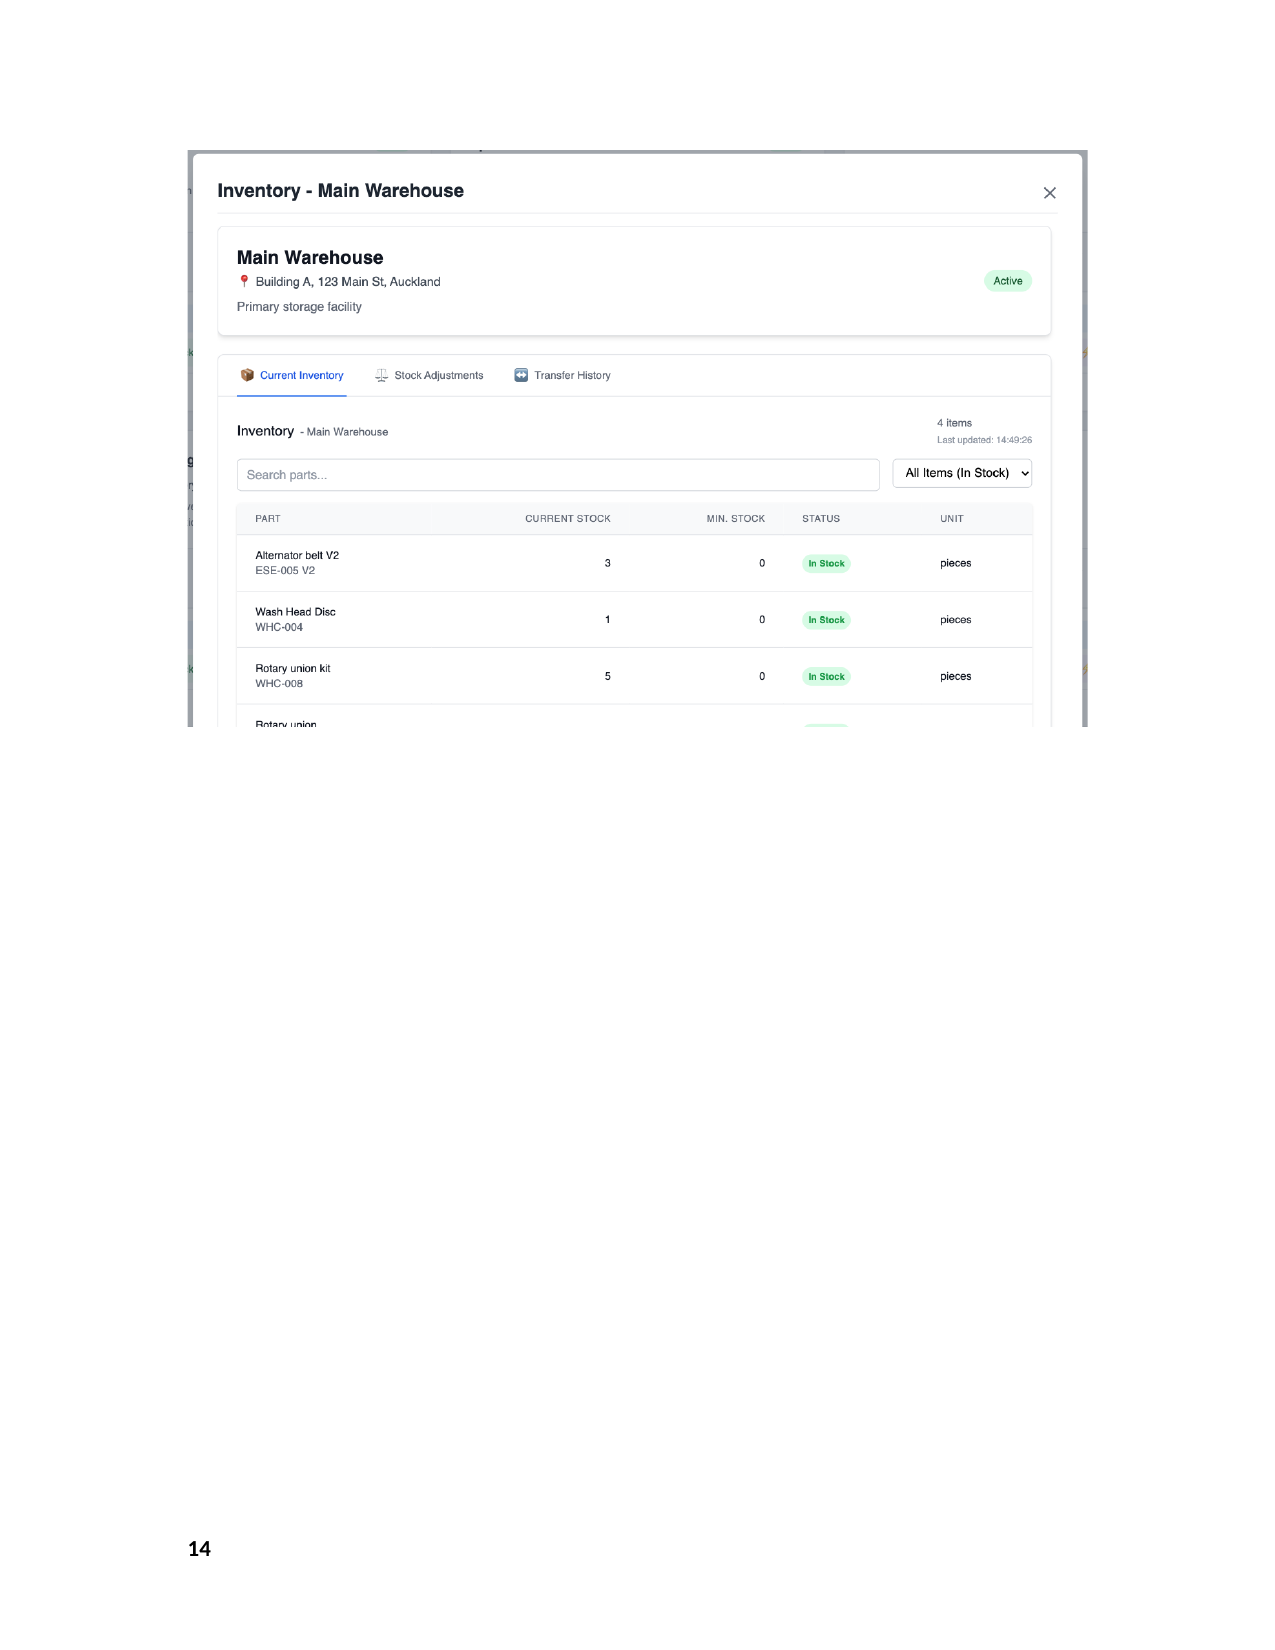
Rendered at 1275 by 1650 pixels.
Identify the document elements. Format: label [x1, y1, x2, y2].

picture [187, 150, 1088, 727]
